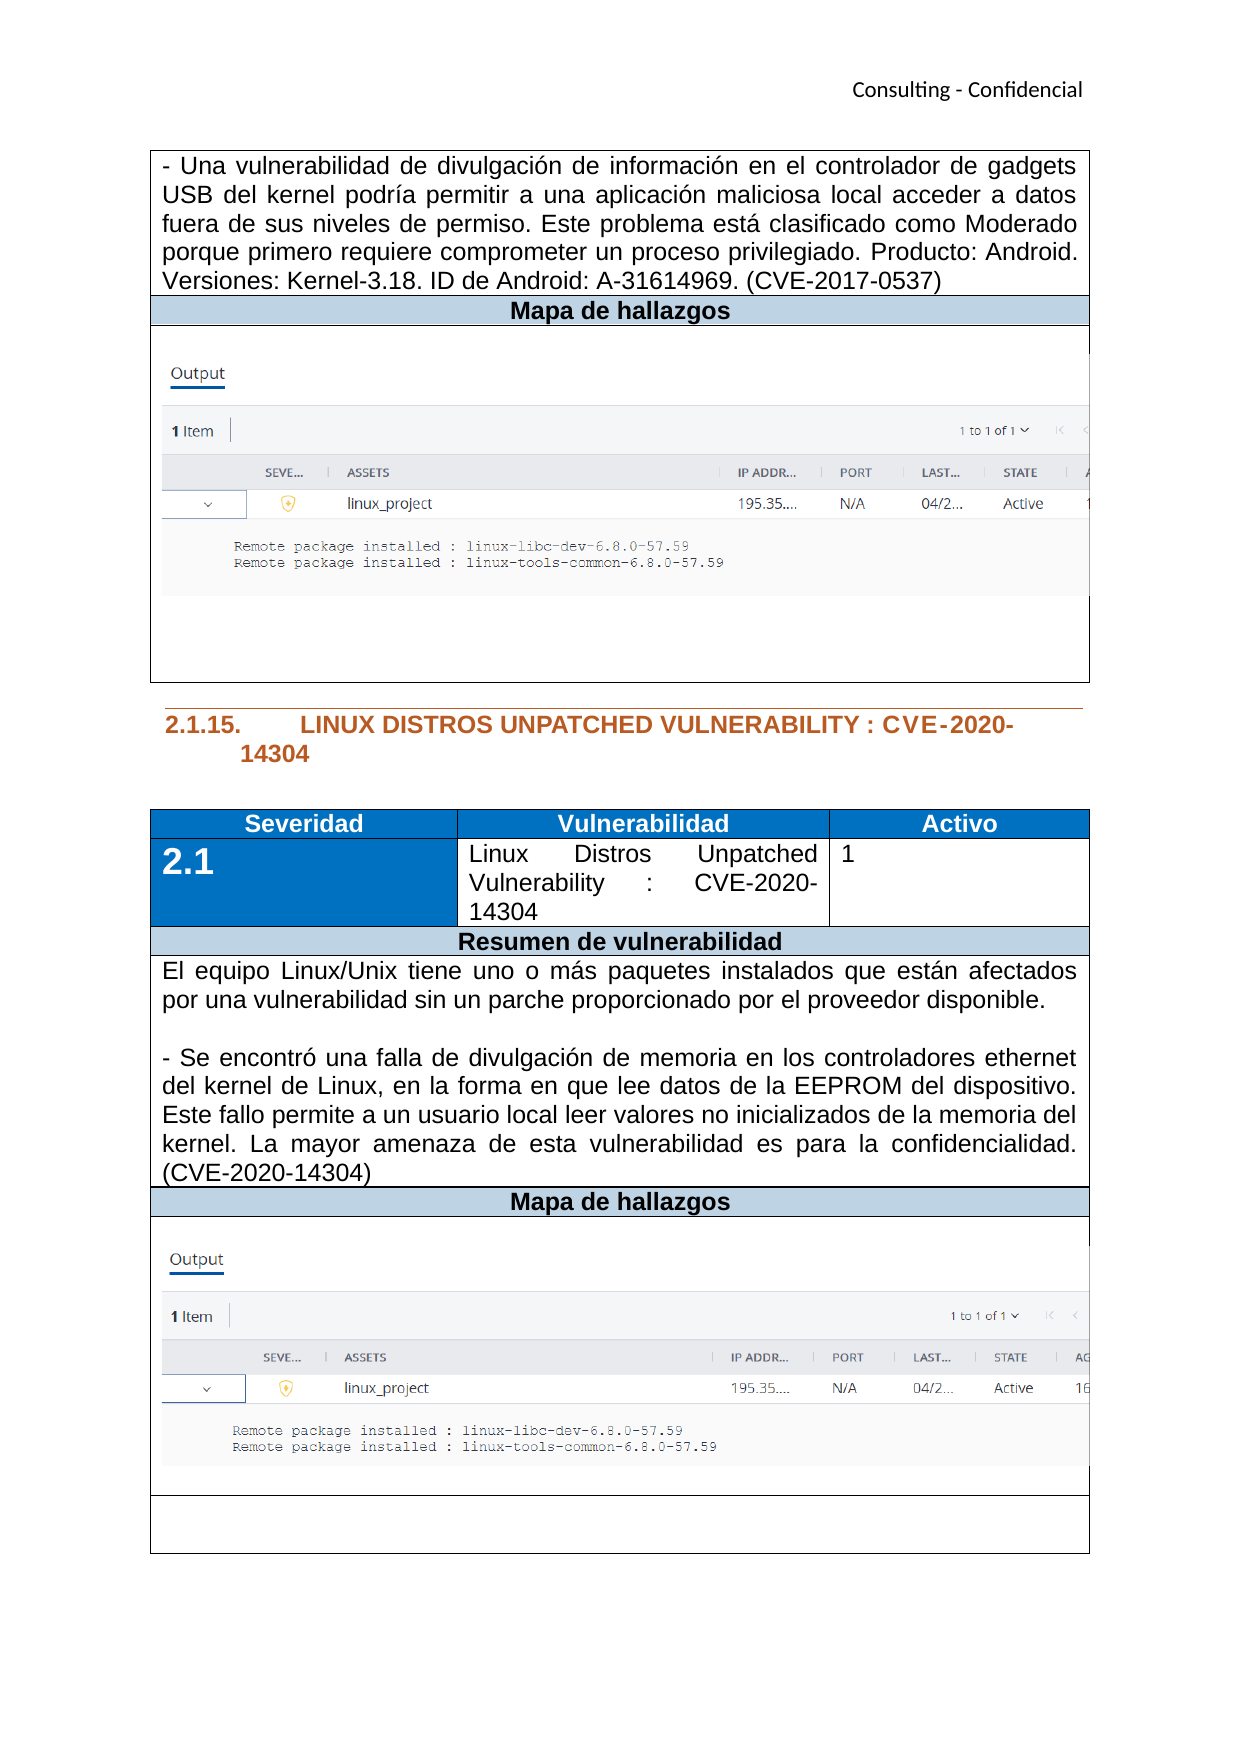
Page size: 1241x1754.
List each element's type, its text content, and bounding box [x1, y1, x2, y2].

picture [161, 354, 1090, 596]
table_cell Resumen de vulnerabilidad [151, 927, 1089, 955]
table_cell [151, 151, 1089, 295]
table_cell 2.1 [151, 839, 457, 926]
table_cell [151, 1496, 1089, 1553]
table_cell Mapa de hallazgos [151, 1188, 1089, 1216]
table_cell El equipo Linux/Unix tiene uno o más paquetes instalados que están afectados por una vulnerabilidad sin un parche proporcionado por el proveedor disponible. - Se encontró una falla de divulgación de memoria en los controladores ethernet del kernel de Linux, en la forma en que lee datos de la EEPROM del dispositivo. Este fallo permite a un usuario local leer valores no inicializados de la memoria del kernel. La mayor amenaza de esta vulnerabilidad es para la confidencialidad. (CVE-2020-14304) [151, 956, 1089, 1186]
table_header Vulnerabilidad [458, 810, 829, 838]
table_header Activo [830, 810, 1089, 838]
table_cell 1 [830, 839, 1089, 926]
table_cell Linux Distros Unpatched Vulnerability : CVE-2020-14304 [458, 839, 829, 926]
table_cell [151, 326, 1089, 682]
subtitle Linux Distros Unpatched Vulnerability : CVE-2020-14304 [165, 709, 1083, 768]
picture [161, 1246, 1090, 1466]
table_header Severidad [151, 810, 457, 838]
table_cell [151, 1217, 1089, 1495]
table_cell Mapa de hallazgos [151, 296, 1089, 324]
